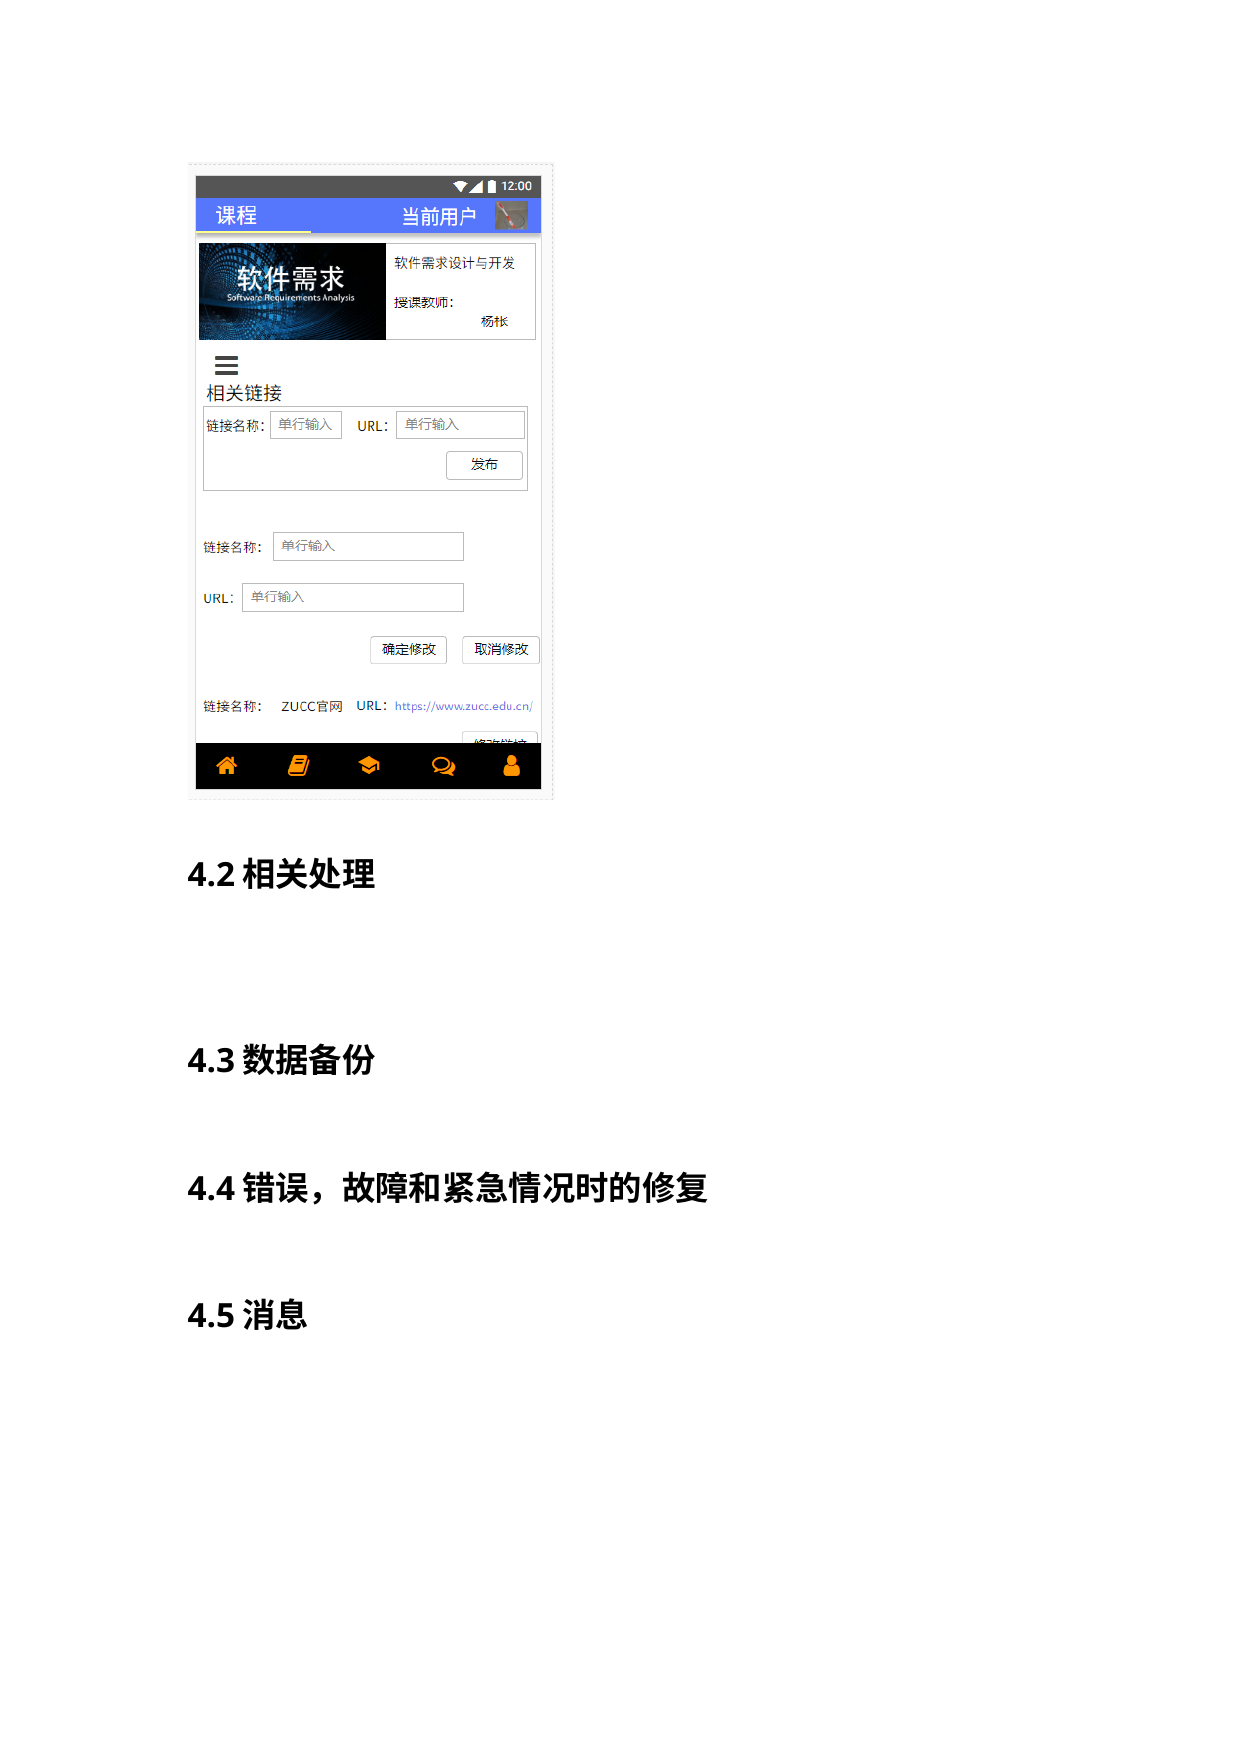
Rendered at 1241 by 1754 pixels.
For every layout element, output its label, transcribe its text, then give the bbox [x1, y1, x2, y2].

picture [187, 162, 555, 800]
subtitle 4.2相关处理 [187, 839, 1053, 904]
subtitle 4.4错误，故障和紧急情况时的修复 [187, 1153, 1053, 1218]
subtitle 4.5消息 [187, 1281, 1053, 1346]
subtitle 4.3数据备份 [187, 1026, 1053, 1091]
